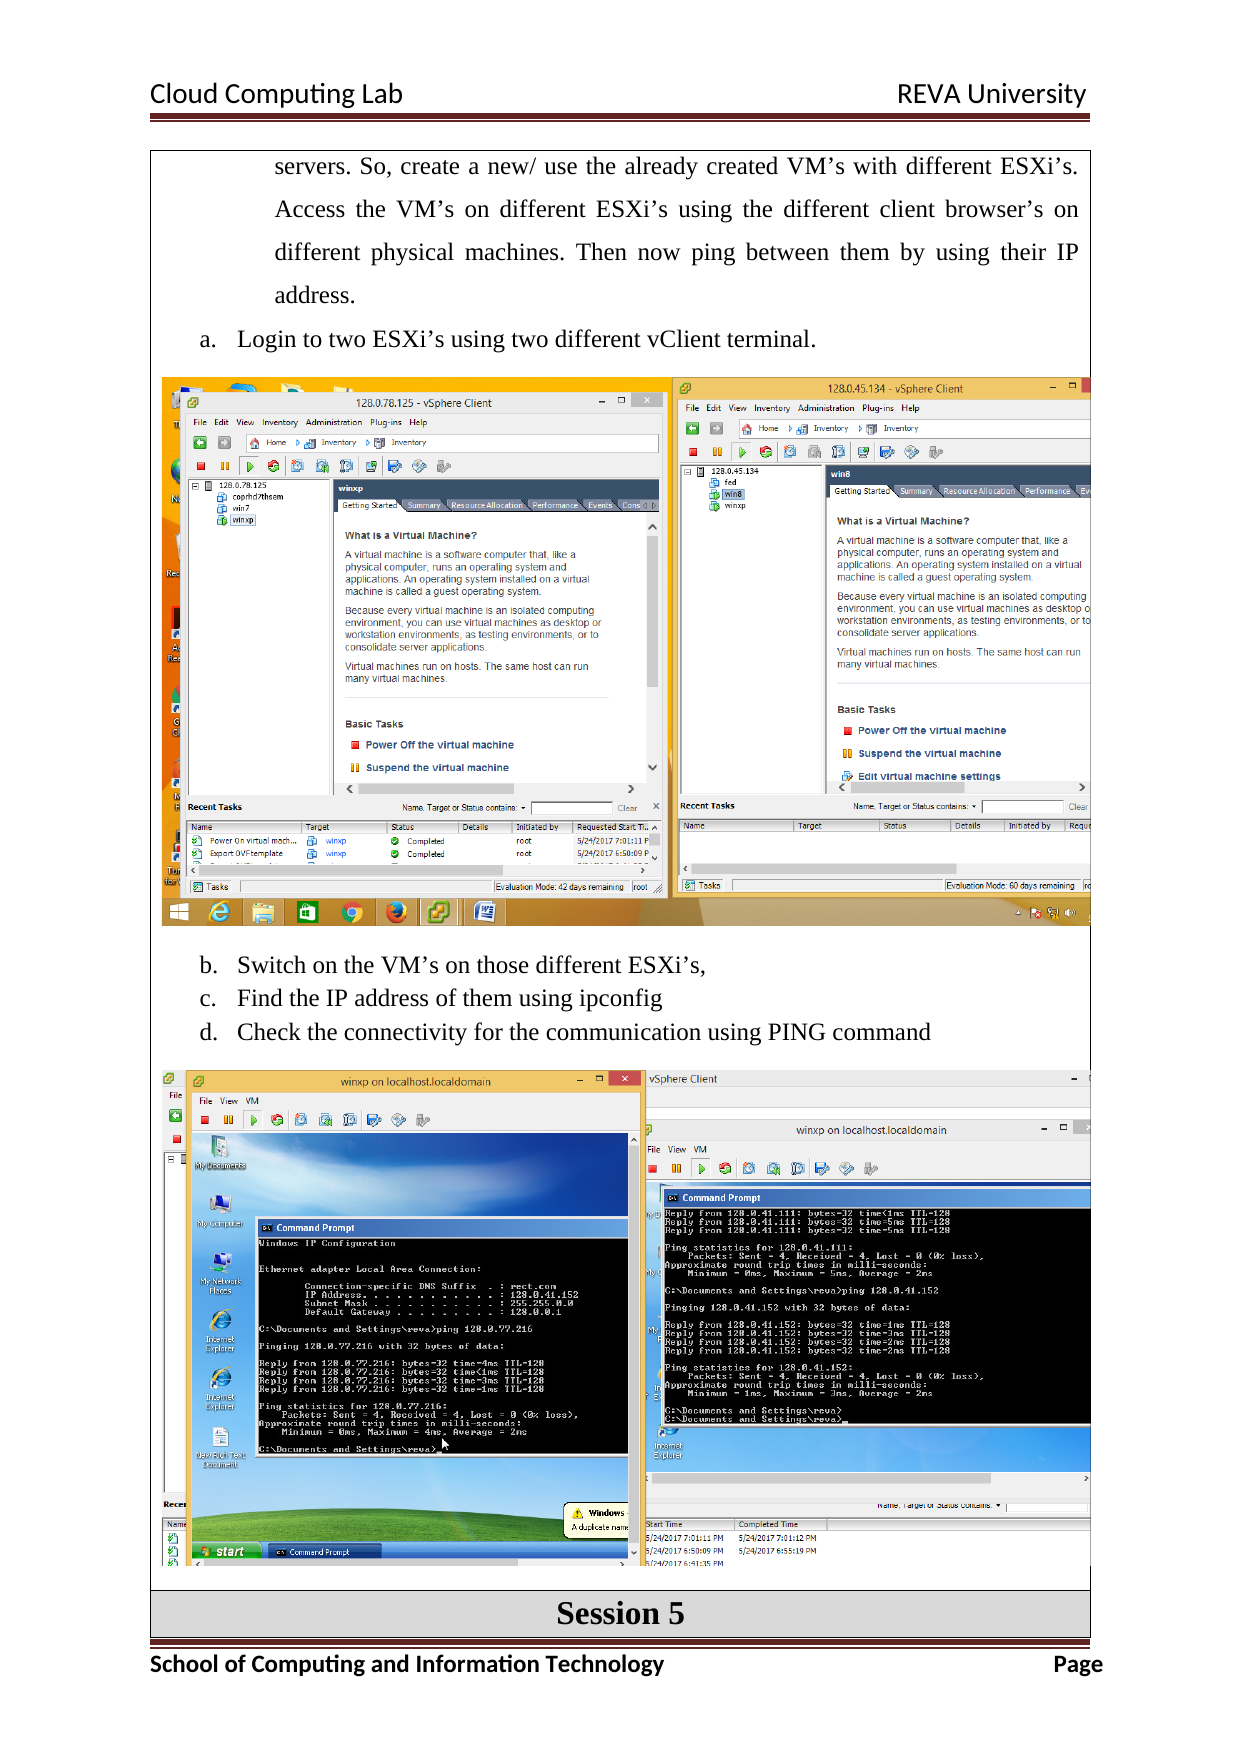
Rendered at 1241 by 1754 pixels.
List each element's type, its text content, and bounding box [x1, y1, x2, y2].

table_cell Session 5 [151, 1591, 1090, 1637]
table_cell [151, 151, 1090, 1590]
picture [161, 1070, 1091, 1566]
picture [161, 377, 1091, 926]
